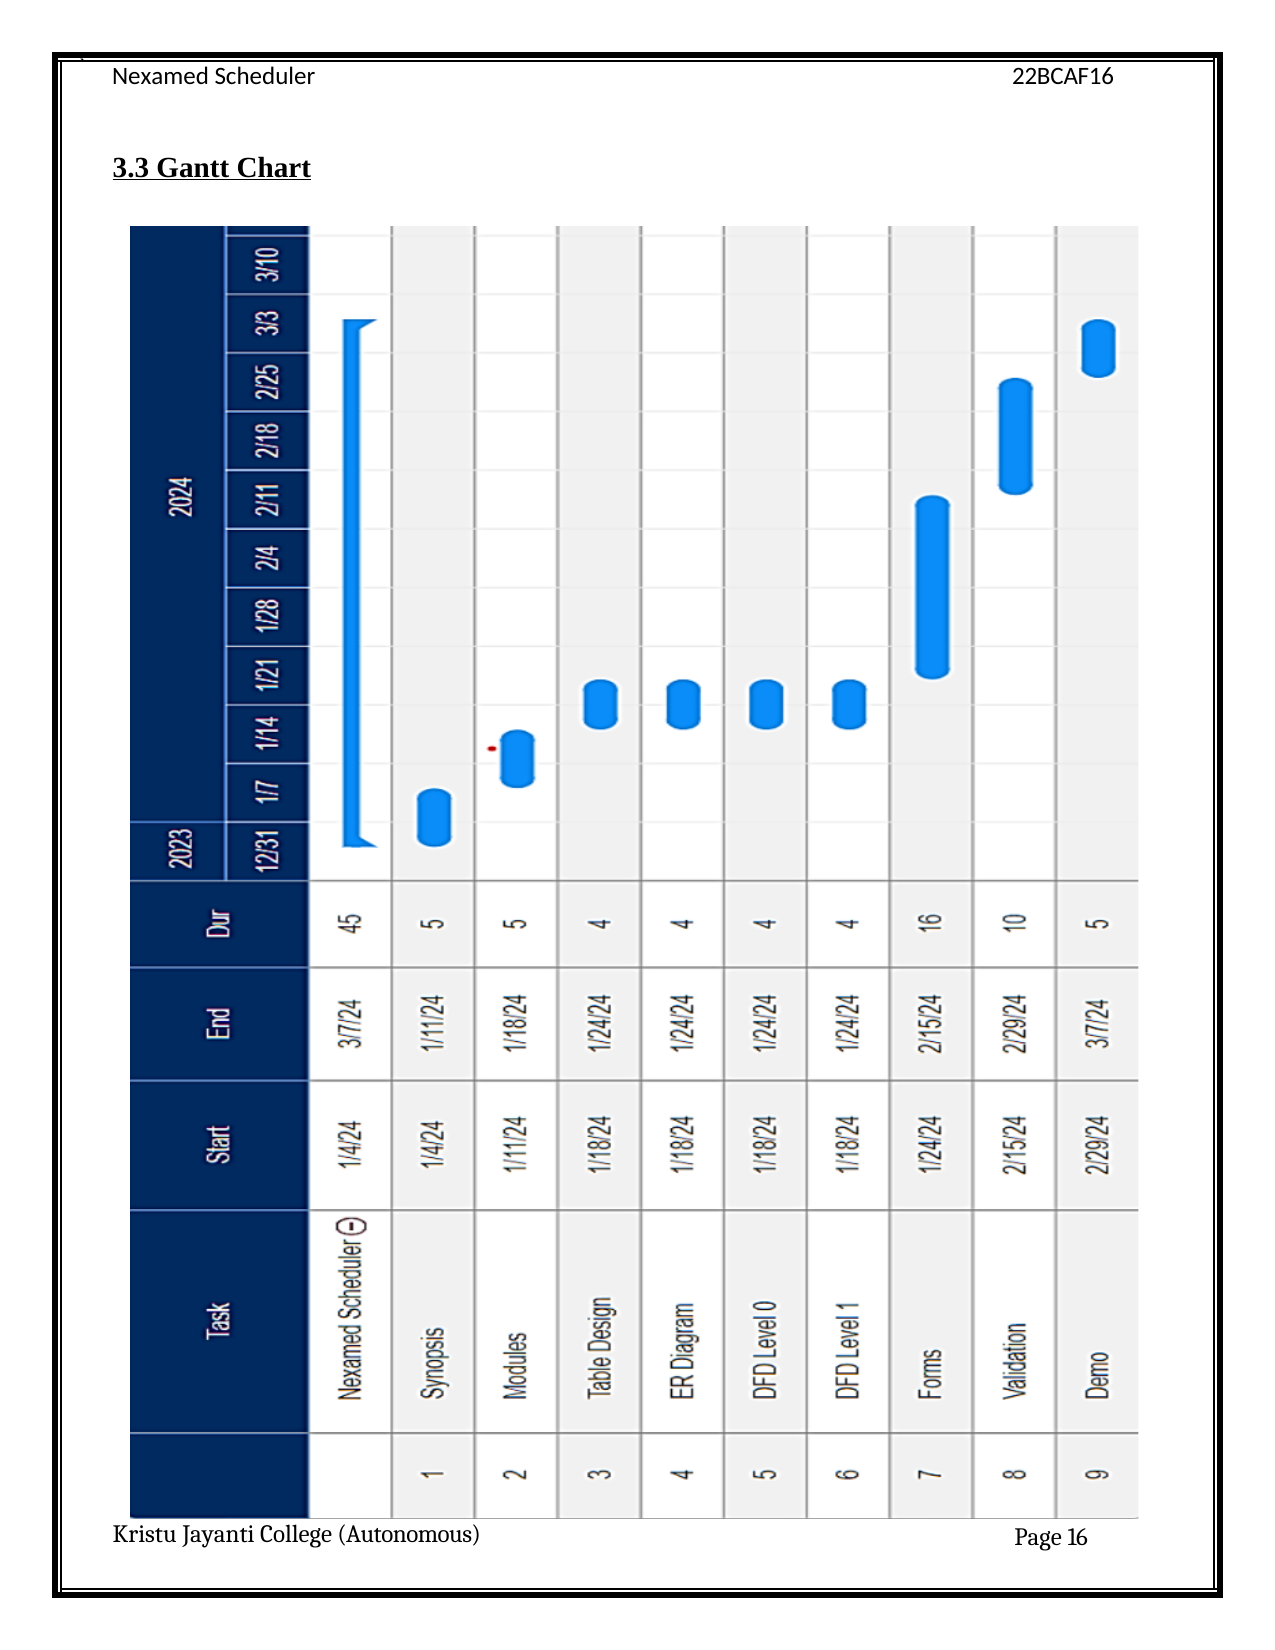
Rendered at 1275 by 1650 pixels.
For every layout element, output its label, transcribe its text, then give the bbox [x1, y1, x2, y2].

subtitle 3.3 Gantt Chart [112, 150, 1189, 183]
picture [130, 226, 1139, 1519]
